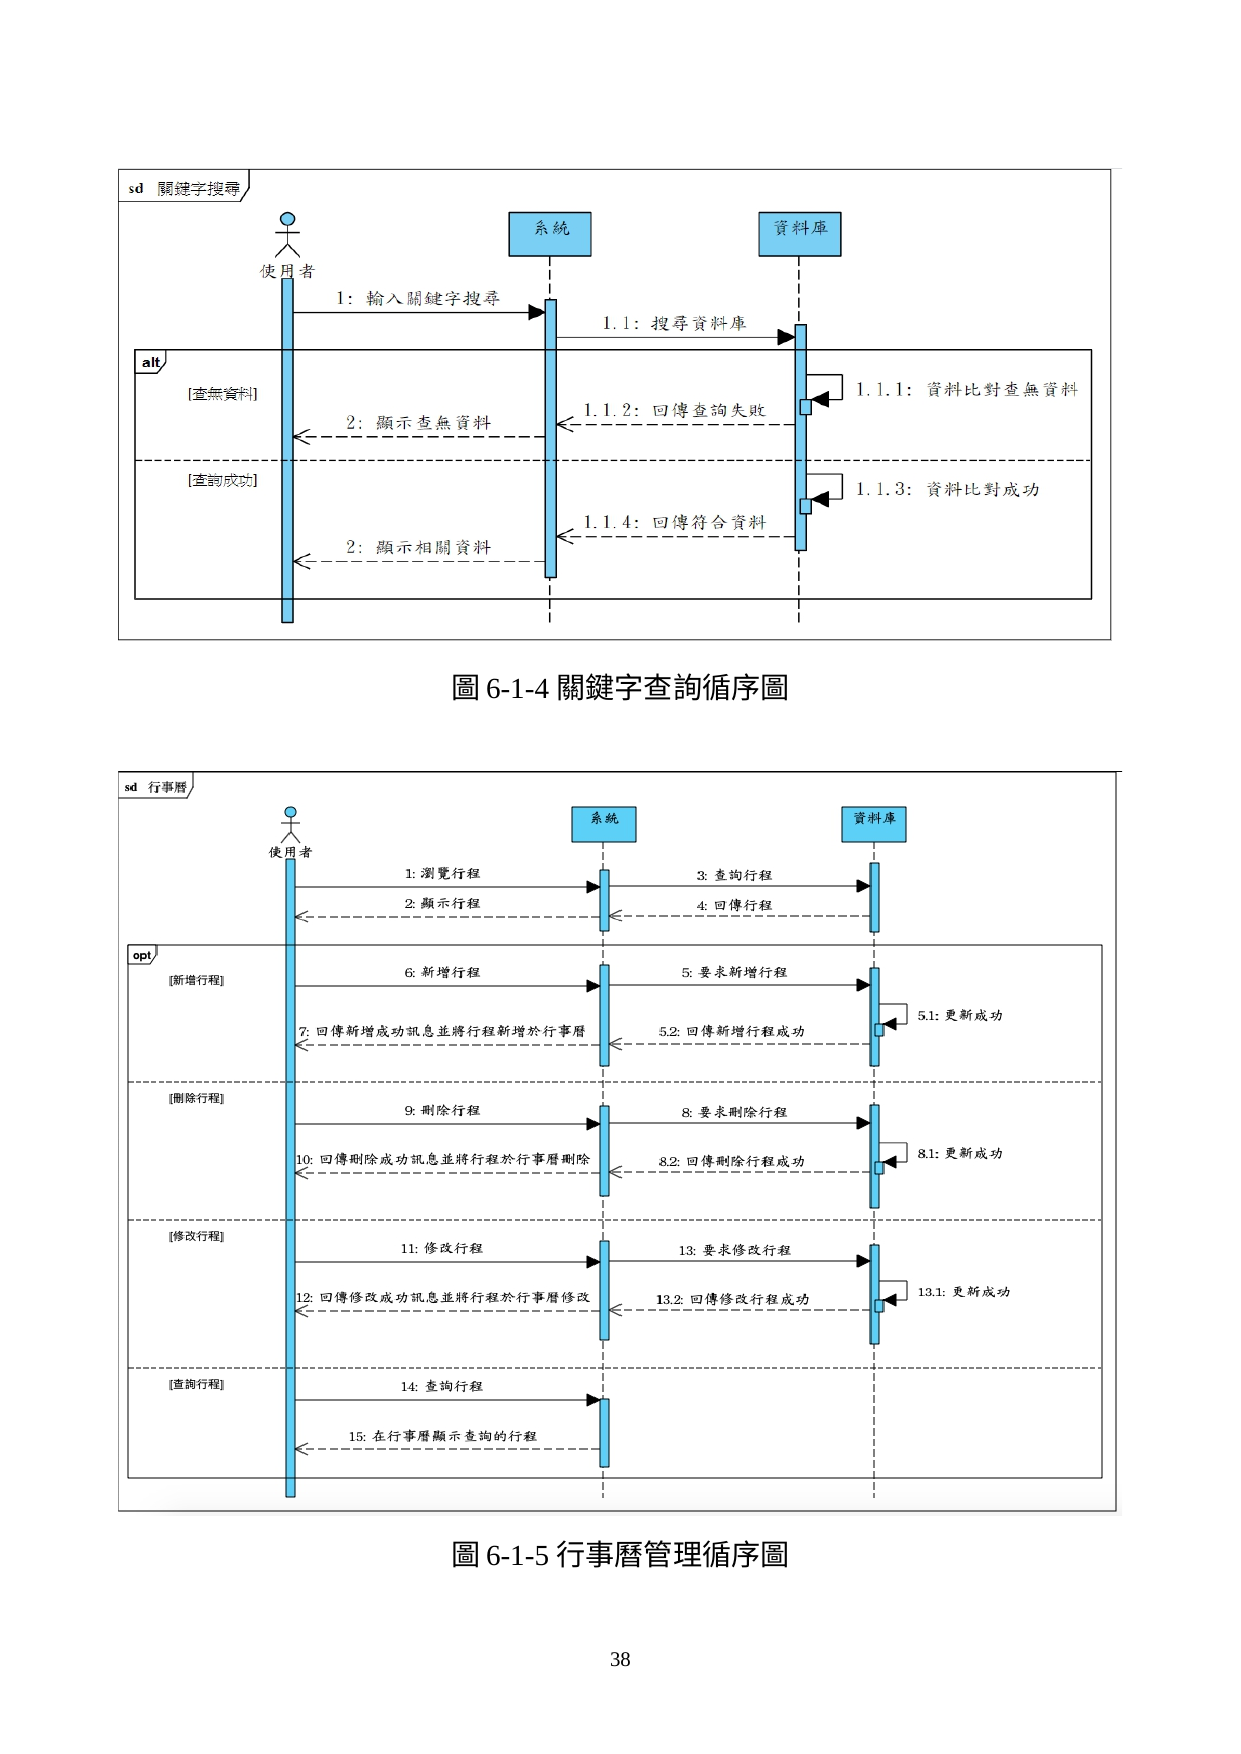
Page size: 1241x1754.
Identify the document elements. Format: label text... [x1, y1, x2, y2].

text 圖6-1-5 行事曆管理循序圖 [118, 1519, 1122, 1577]
text 圖6-1-4 關鍵字查詢循序圖 [118, 652, 1122, 710]
picture [118, 771, 1123, 1516]
picture [118, 167, 1123, 649]
